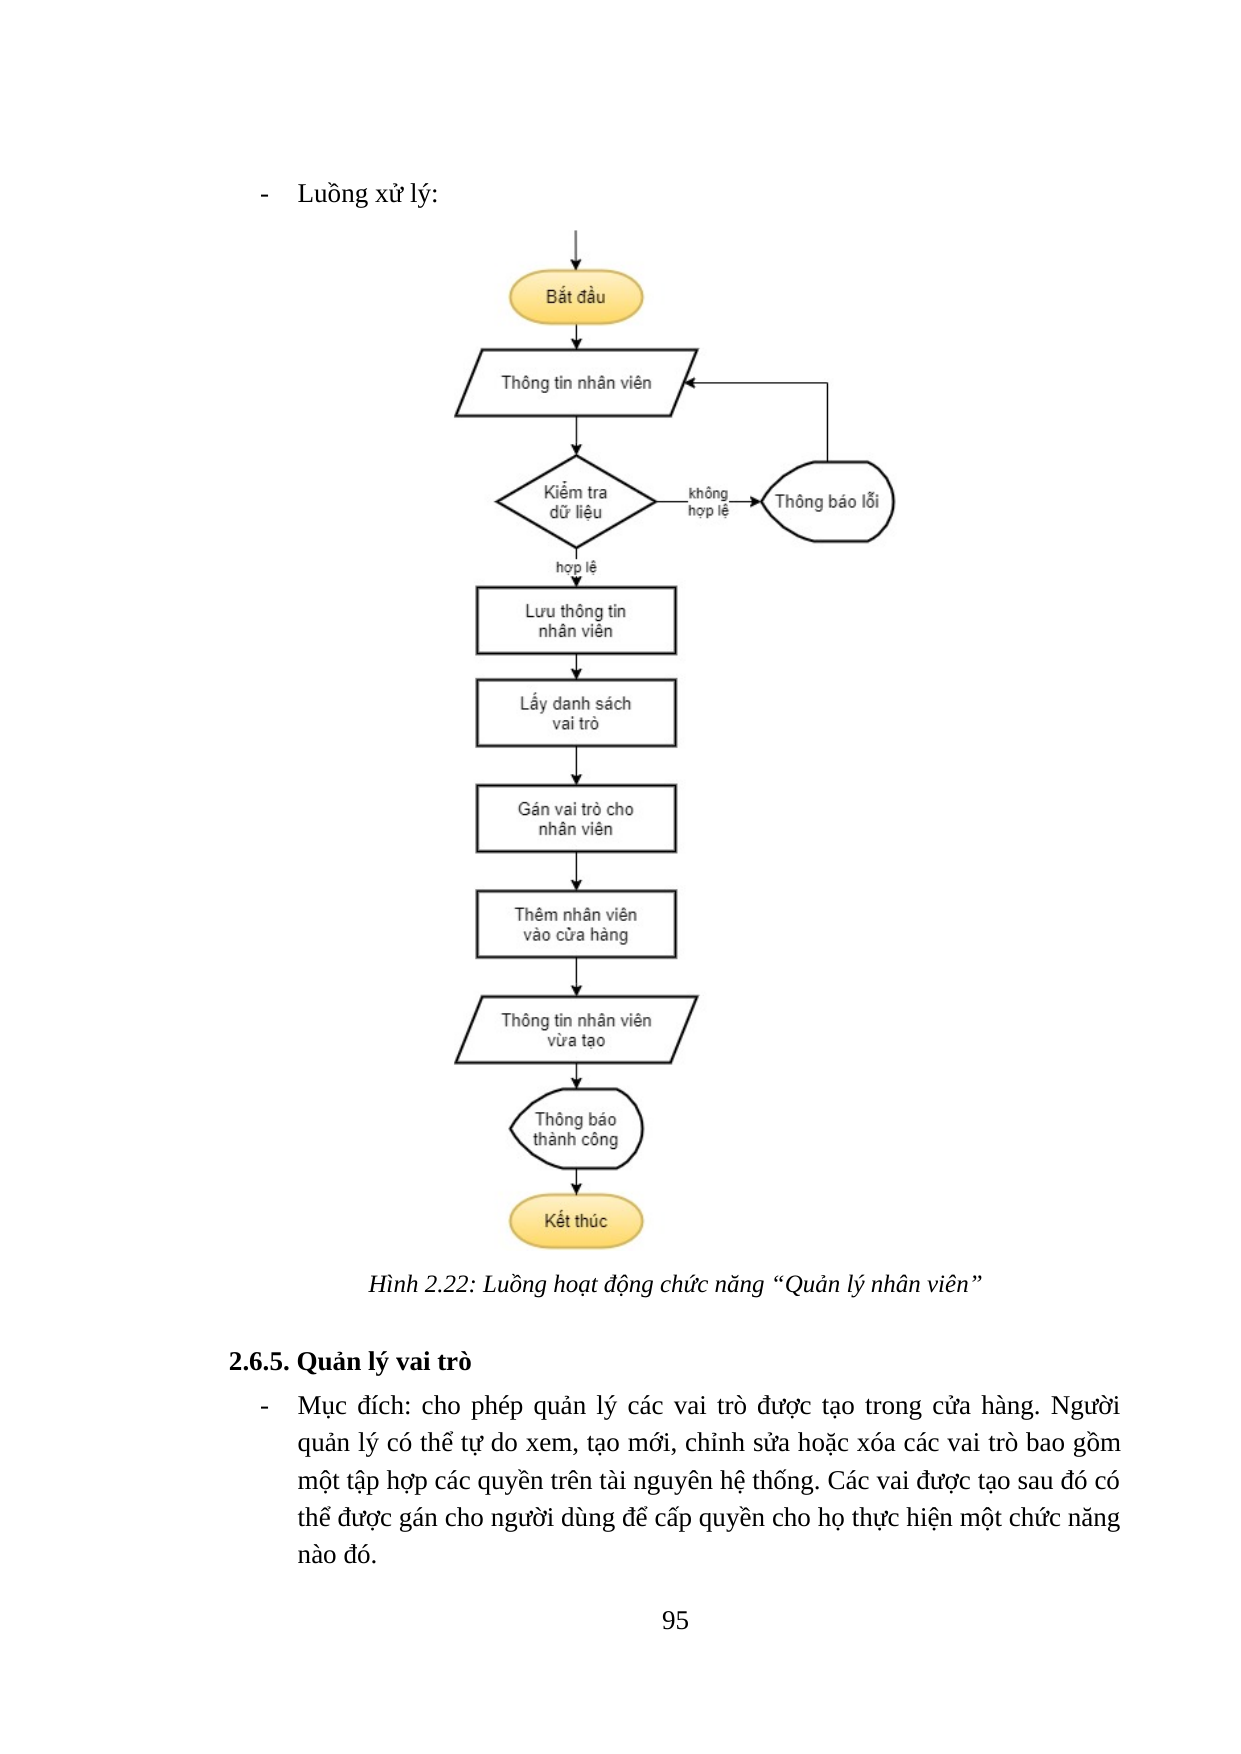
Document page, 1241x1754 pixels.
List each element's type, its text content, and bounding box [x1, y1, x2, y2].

list Luồng xử lý: [260, 177, 1122, 208]
subtitle Quản lý vai trò [229, 1346, 1122, 1377]
text Hình 2.22: Luồng hoạt động chức năng “Quản lý nhân viên” [229, 1269, 1122, 1298]
list Mục đích: cho phép quản lý các vai trò được tạo trong cửa hàng. Người quản lý có thể tự do xem, tạo mới, chỉnh sửa hoặc xóa các vai trò bao gồm một tập hợp các quyền trên tài nguyên hệ thống. Các vai được tạo sau đó có thể được gán cho người dùng để cấp quyền cho họ thực hiện một chức năng nào đó. [260, 1389, 1122, 1569]
picture [453, 220, 897, 1251]
